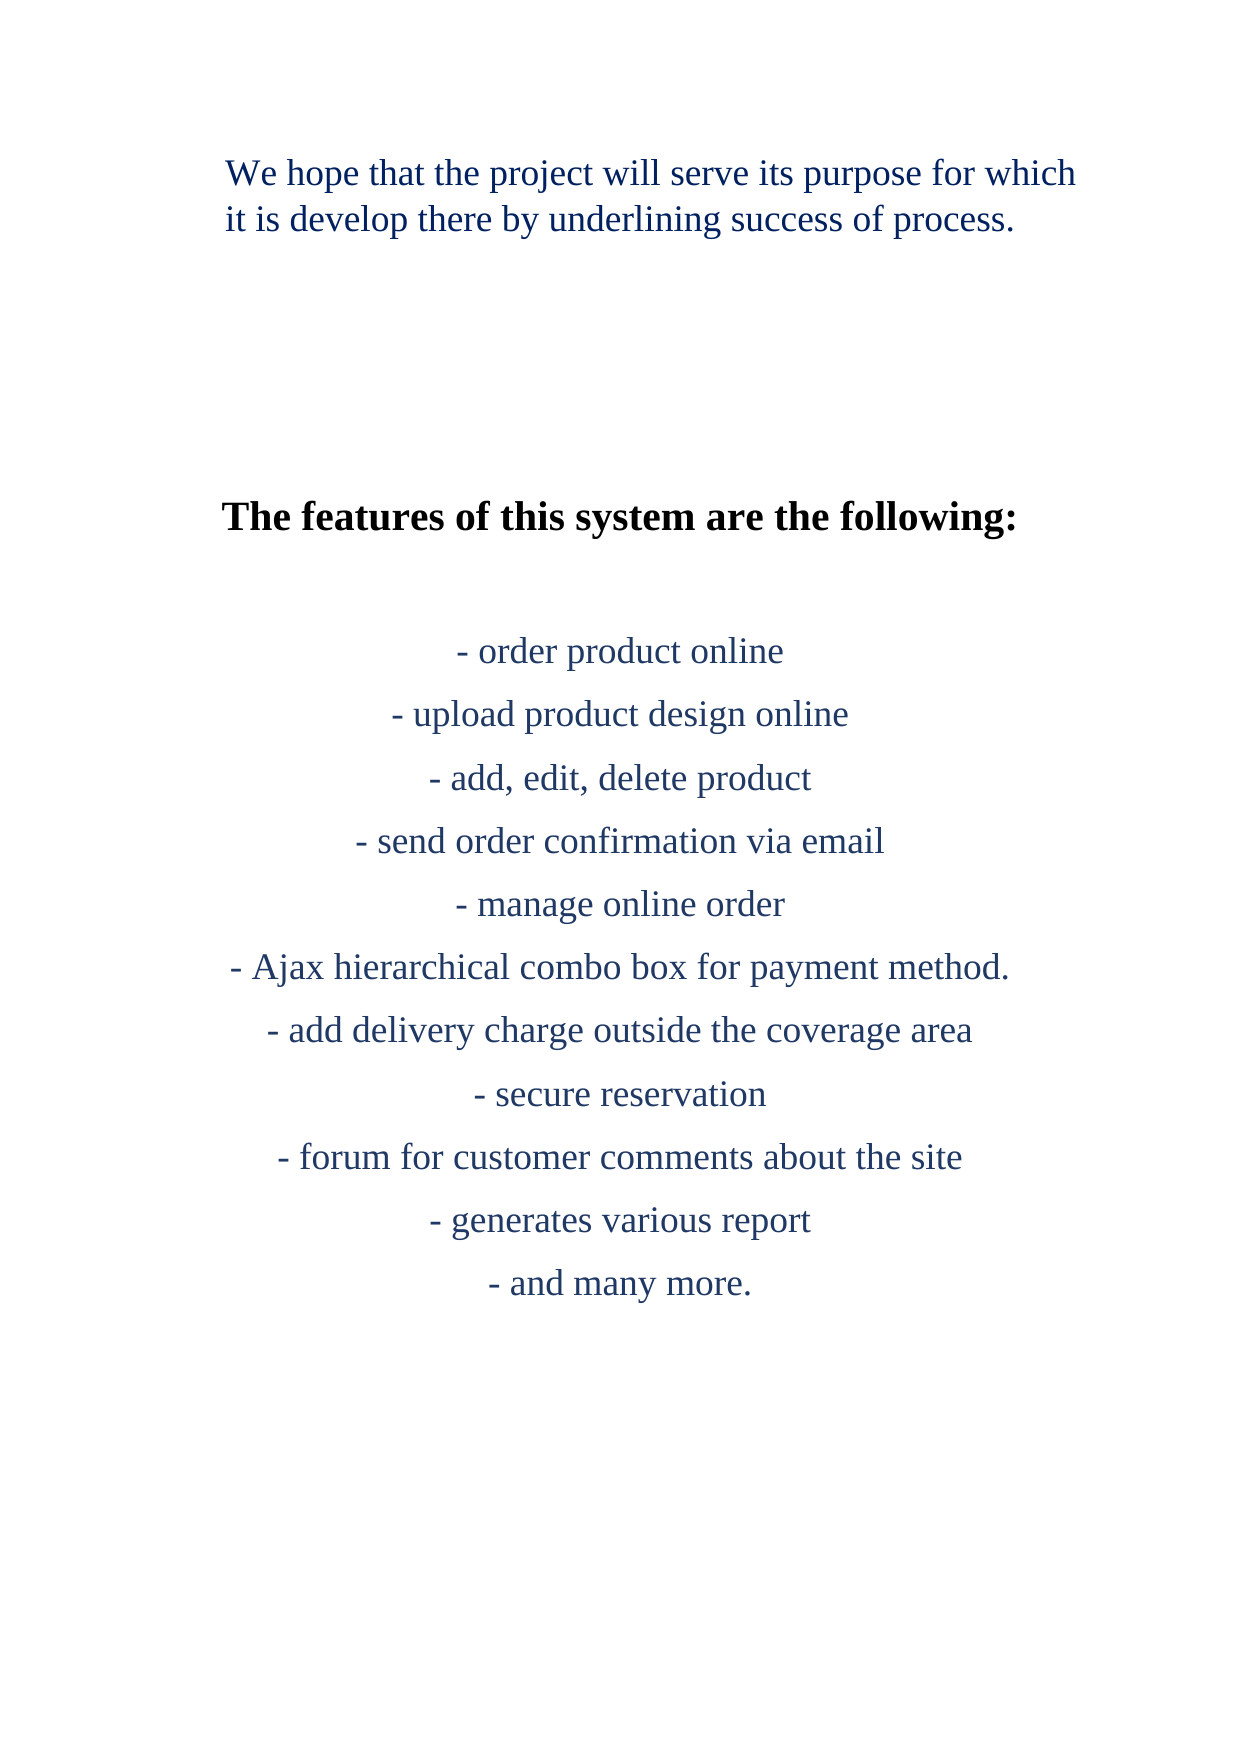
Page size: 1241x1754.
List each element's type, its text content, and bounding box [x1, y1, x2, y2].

text - forum for customer comments about the site [150, 1134, 1090, 1177]
text - secure reservation [150, 1071, 1090, 1114]
text - and many more. [150, 1261, 1090, 1304]
text - add, edit, delete product [150, 755, 1090, 798]
text - upload product design online [150, 692, 1090, 735]
list We hope that the project will serve its purpose for which it is develop there by underlining success of process. [225, 150, 1090, 240]
text - Ajax hierarchical combo box for payment method. [150, 945, 1090, 988]
text - send order confirmation via email [150, 818, 1090, 861]
text - manage online order [150, 881, 1090, 924]
text - add delivery charge outside the coverage area [150, 1008, 1090, 1051]
text - order product online [150, 628, 1090, 672]
text - generates various report [150, 1198, 1090, 1241]
text The features of this system are the following: [150, 492, 1090, 540]
